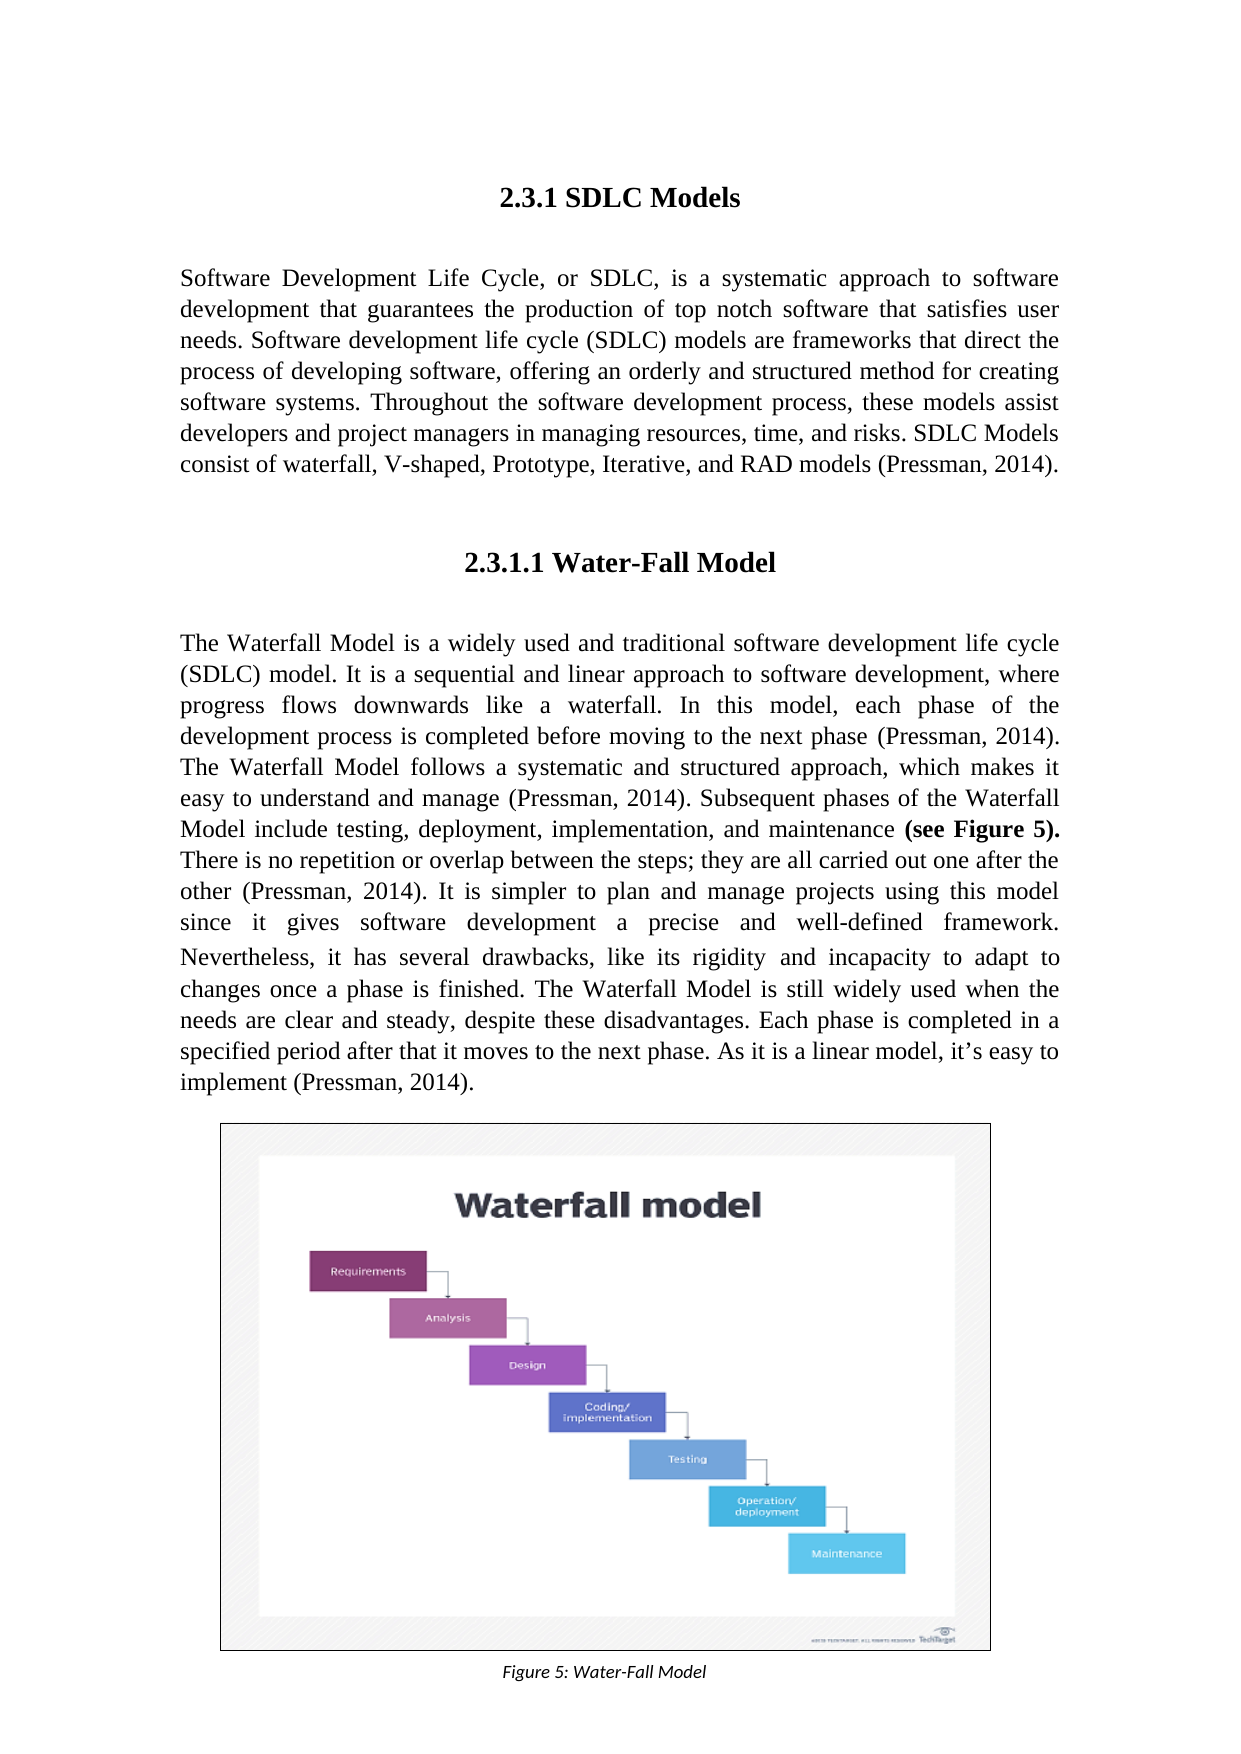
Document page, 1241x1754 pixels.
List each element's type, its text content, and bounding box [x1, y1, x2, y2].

picture [221, 1124, 990, 1650]
text Software Development Life Cycle, or SDLC, is a systematic approach to software development that guarantees the production of top notch software that satisfies user needs. Software development life cycle (SDLC) models are frameworks that direct the process of developing software, offering an orderly and structured method for creating software systems. Throughout the software development process, these models assist developers and project managers in managing resources, time, and risks. SDLC Models consist of waterfall, V-shaped, Prototype, Iterative, and RAD models. [180, 263, 1060, 478]
subtitle 2.3.1 SDLC Models [180, 180, 1060, 213]
text The Waterfall Model is a widely used and traditional software development life cycle (SDLC) model. It is a sequential and linear approach to software development, where progress flows downwards like a waterfall. In this model, each phase of the development process is completed before moving to the next phase. The Waterfall Model follows a systematic and structured approach, which makes it easy to understand and manage. Subsequent phases of the Waterfall Model include testing, deployment, implementation, and maintenance (see Figure 5). There is no repetition or overlap between the steps; they are all carried out one after the other. It is simpler to plan and manage projects using this model since it gives software development a precise and well-defined framework. Nevertheless, it has several drawbacks, like its rigidity and incapacity to adapt to changes once a phase is finished. The Waterfall Model is still widely used when the needs are clear and steady, despite these disadvantages. Each phase is completed in a specified period after that it moves to the next phase. As it is a linear model, it’s easy to implement. [180, 628, 1060, 1096]
subtitle 2.3.1.1 Water-Fall Model [180, 545, 1060, 578]
